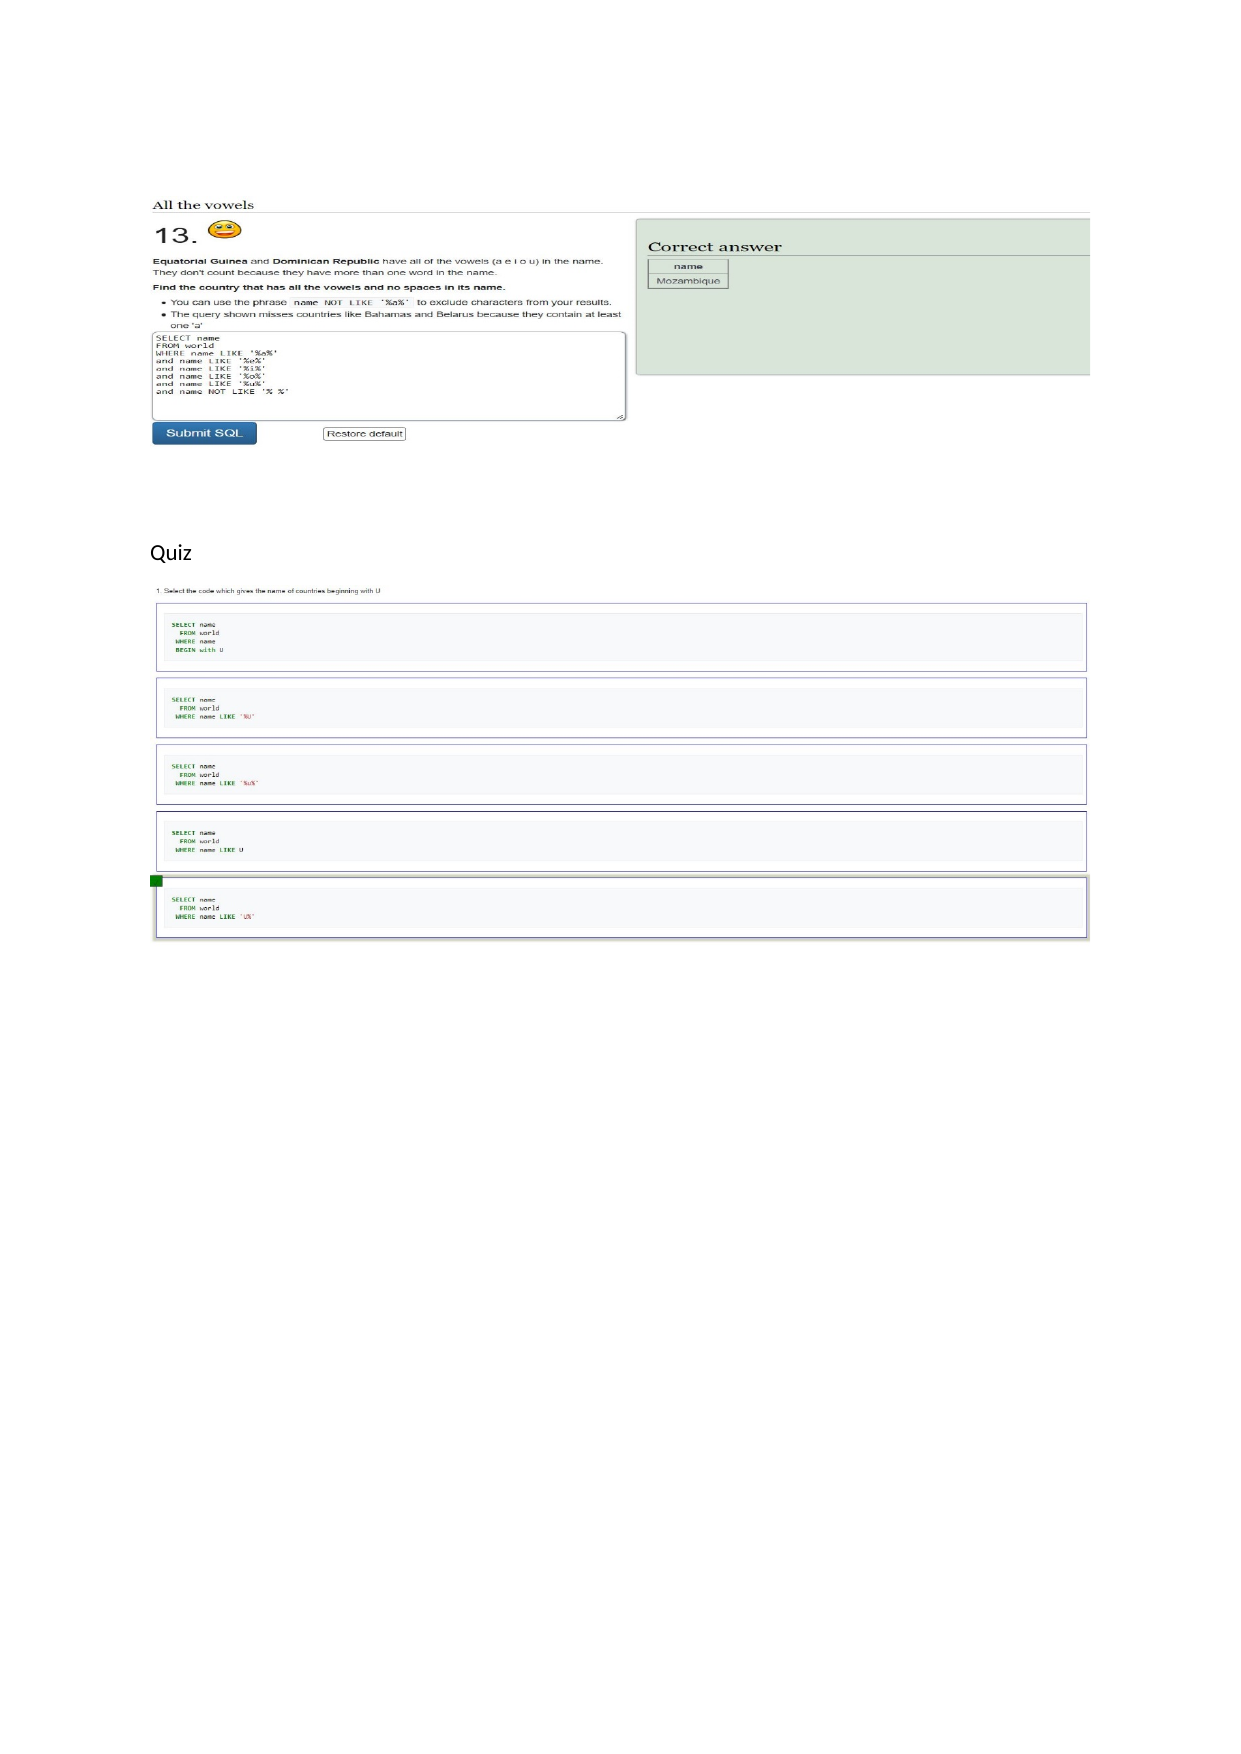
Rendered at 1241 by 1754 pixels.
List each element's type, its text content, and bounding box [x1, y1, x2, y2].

picture [150, 585, 1091, 956]
picture [150, 196, 1091, 471]
text Quiz [150, 538, 1090, 566]
